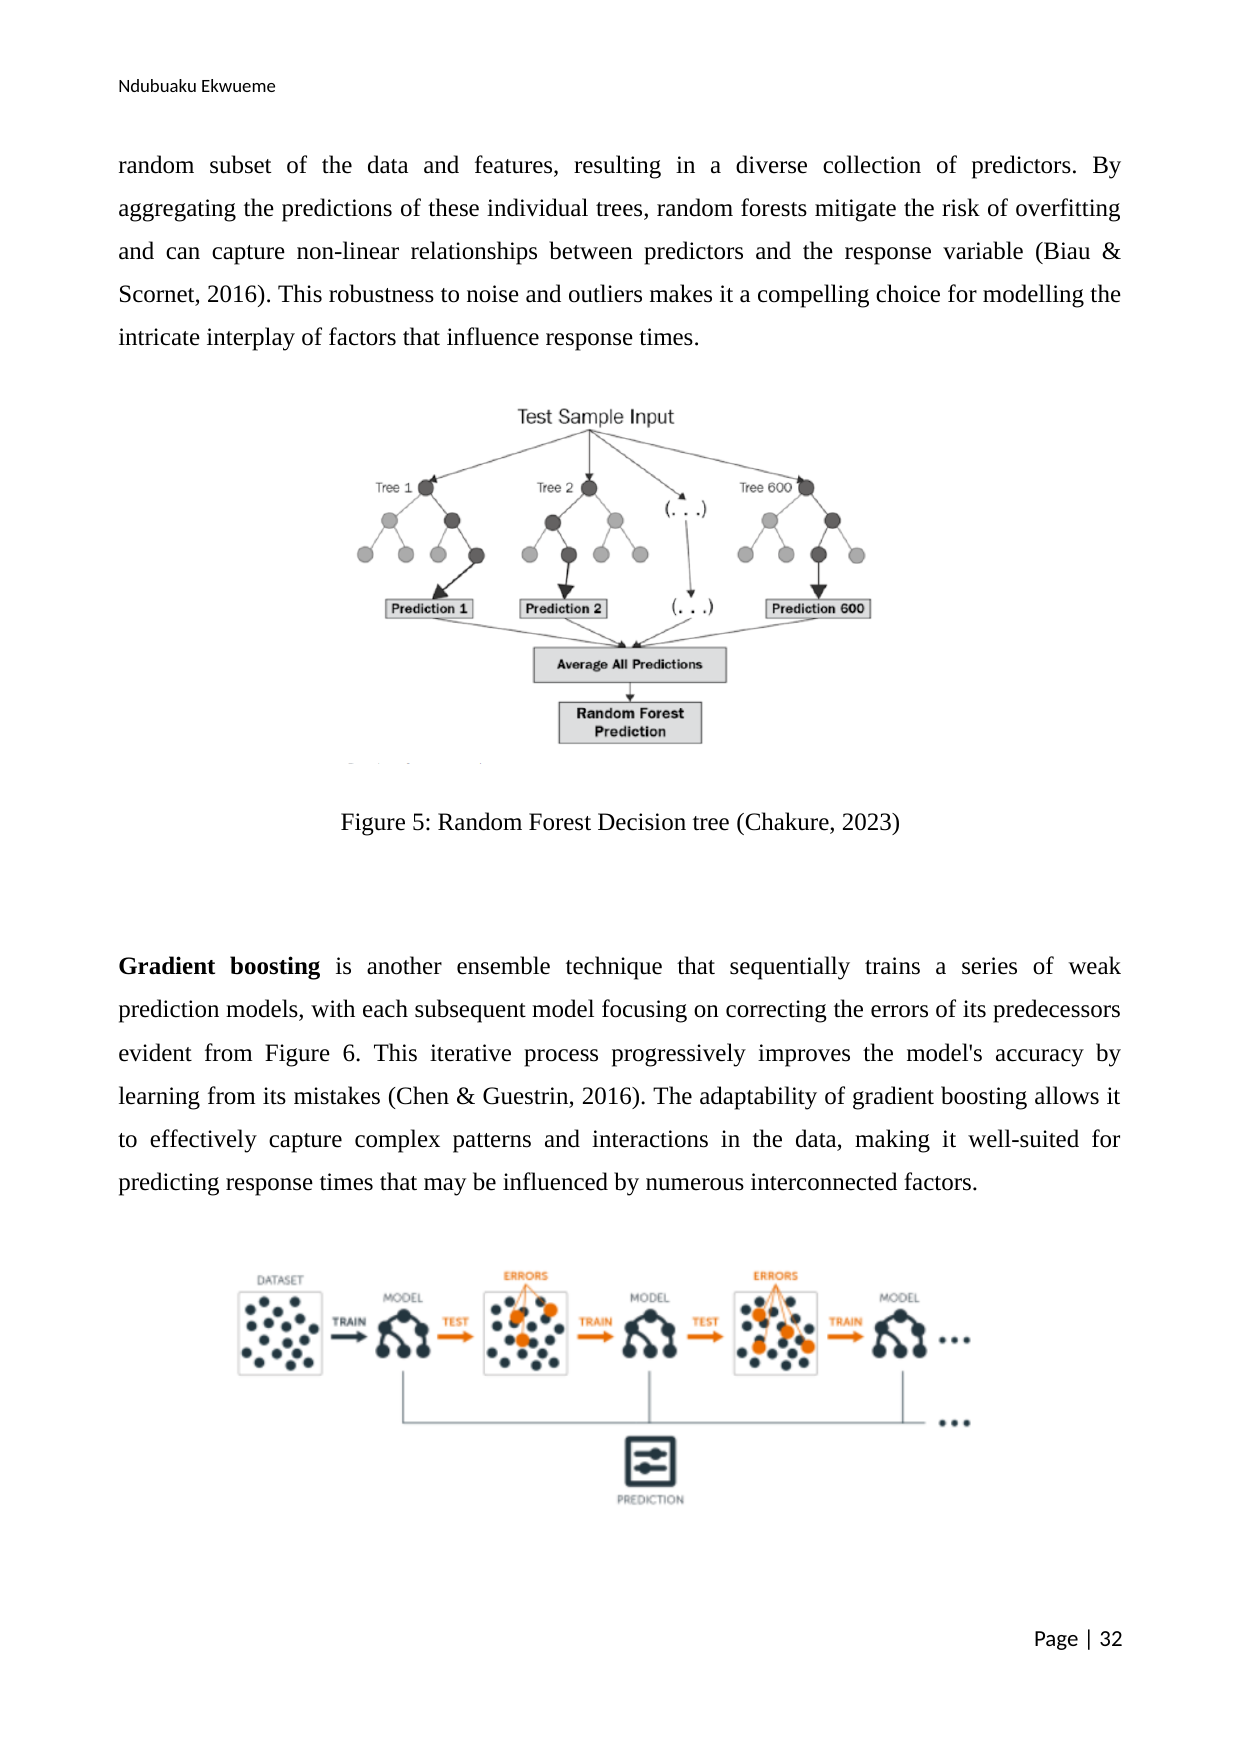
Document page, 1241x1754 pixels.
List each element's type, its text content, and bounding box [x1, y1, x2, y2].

text Gradient boosting is another ensemble technique that sequentially trains a series of weak prediction models, with each subsequent model focusing on correcting the errors of its predecessors evident from Figure 6. This iterative process progressively improves the model's accuracy by learning from its mistakes (Chen & Guestrin, 2016). The adaptability of gradient boosting allows it to effectively capture complex patterns and interactions in the data, making it well-suited for predicting response times that may be influenced by numerous interconnected factors. [118, 951, 1122, 1196]
text Figure 5: Random Forest Decision tree [118, 807, 1122, 836]
picture [339, 394, 902, 764]
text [118, 150, 1122, 351]
picture [221, 1239, 1020, 1520]
